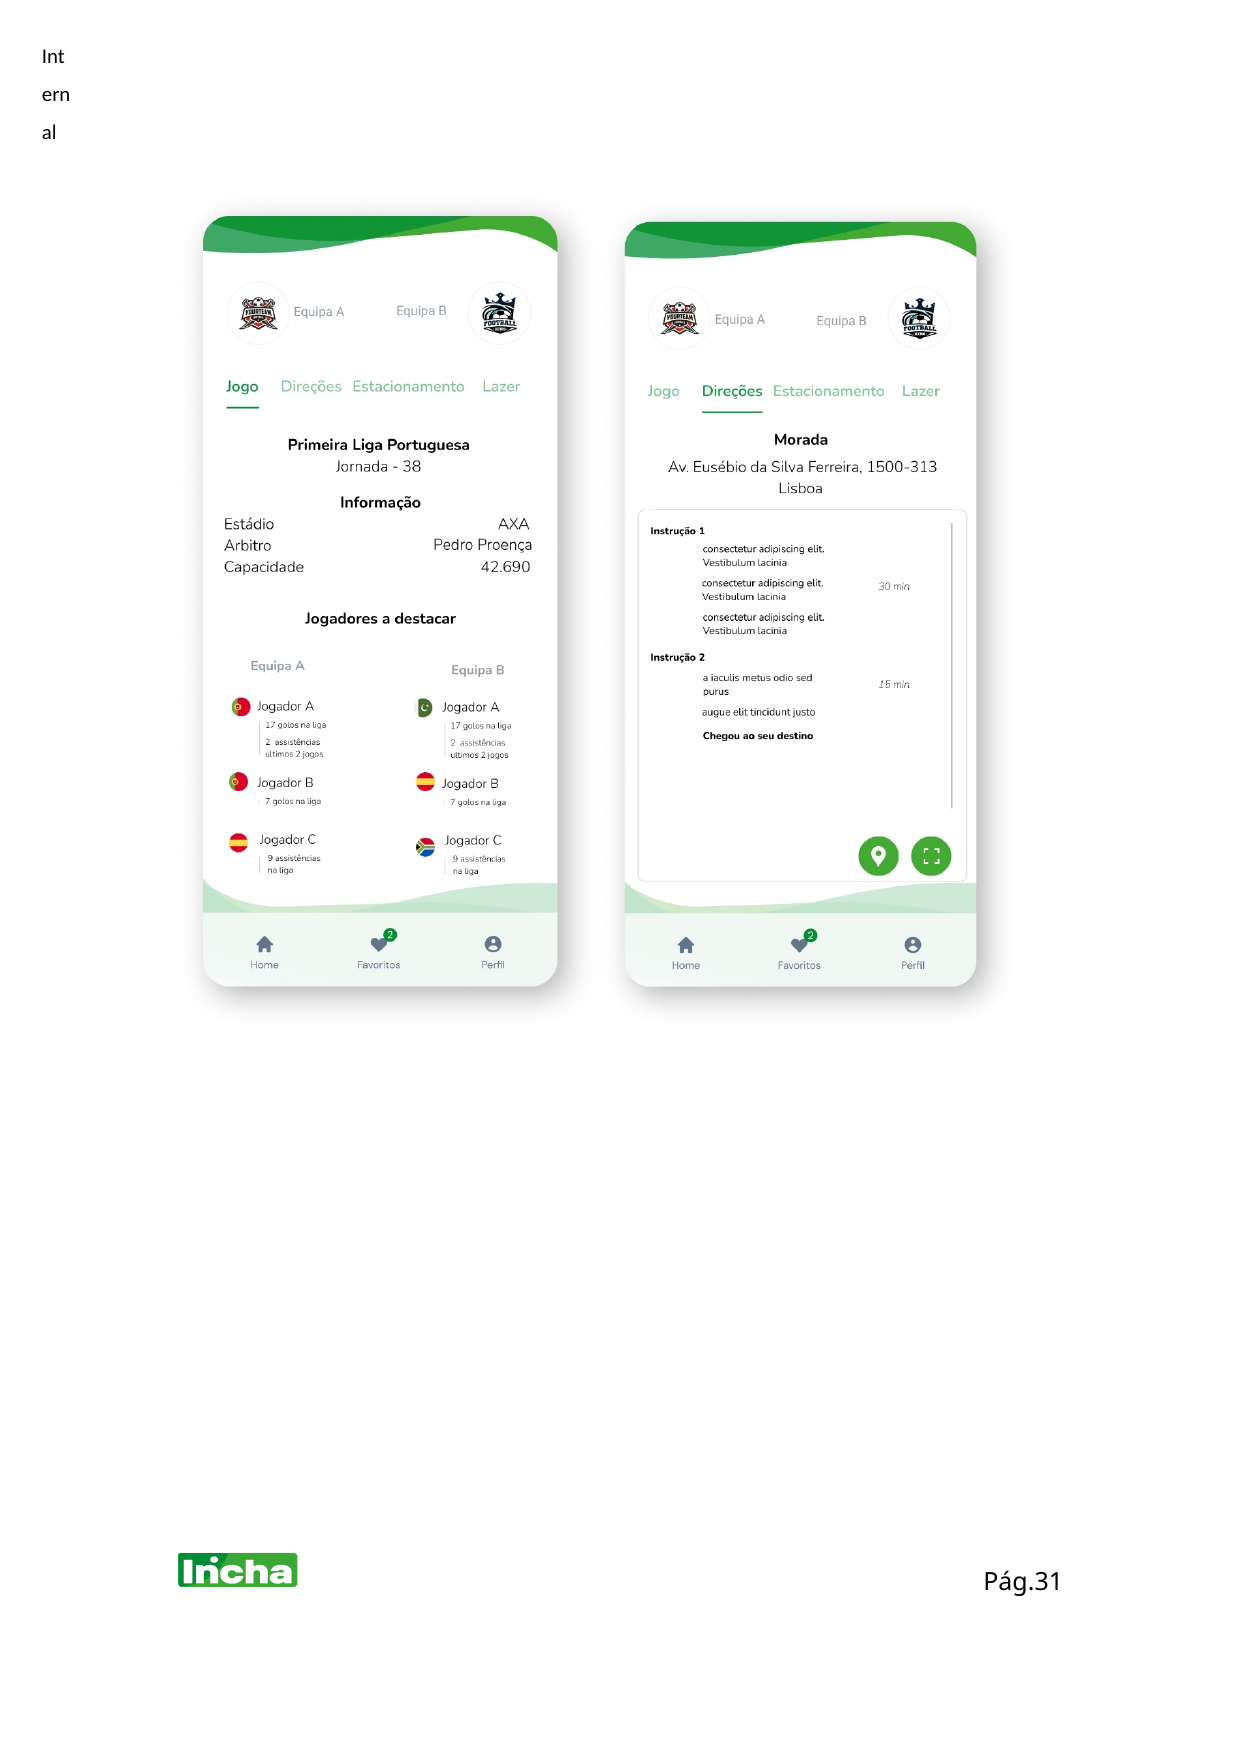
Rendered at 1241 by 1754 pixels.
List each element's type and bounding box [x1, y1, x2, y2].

picture [177, 190, 1019, 1029]
picture [177, 1547, 309, 1591]
